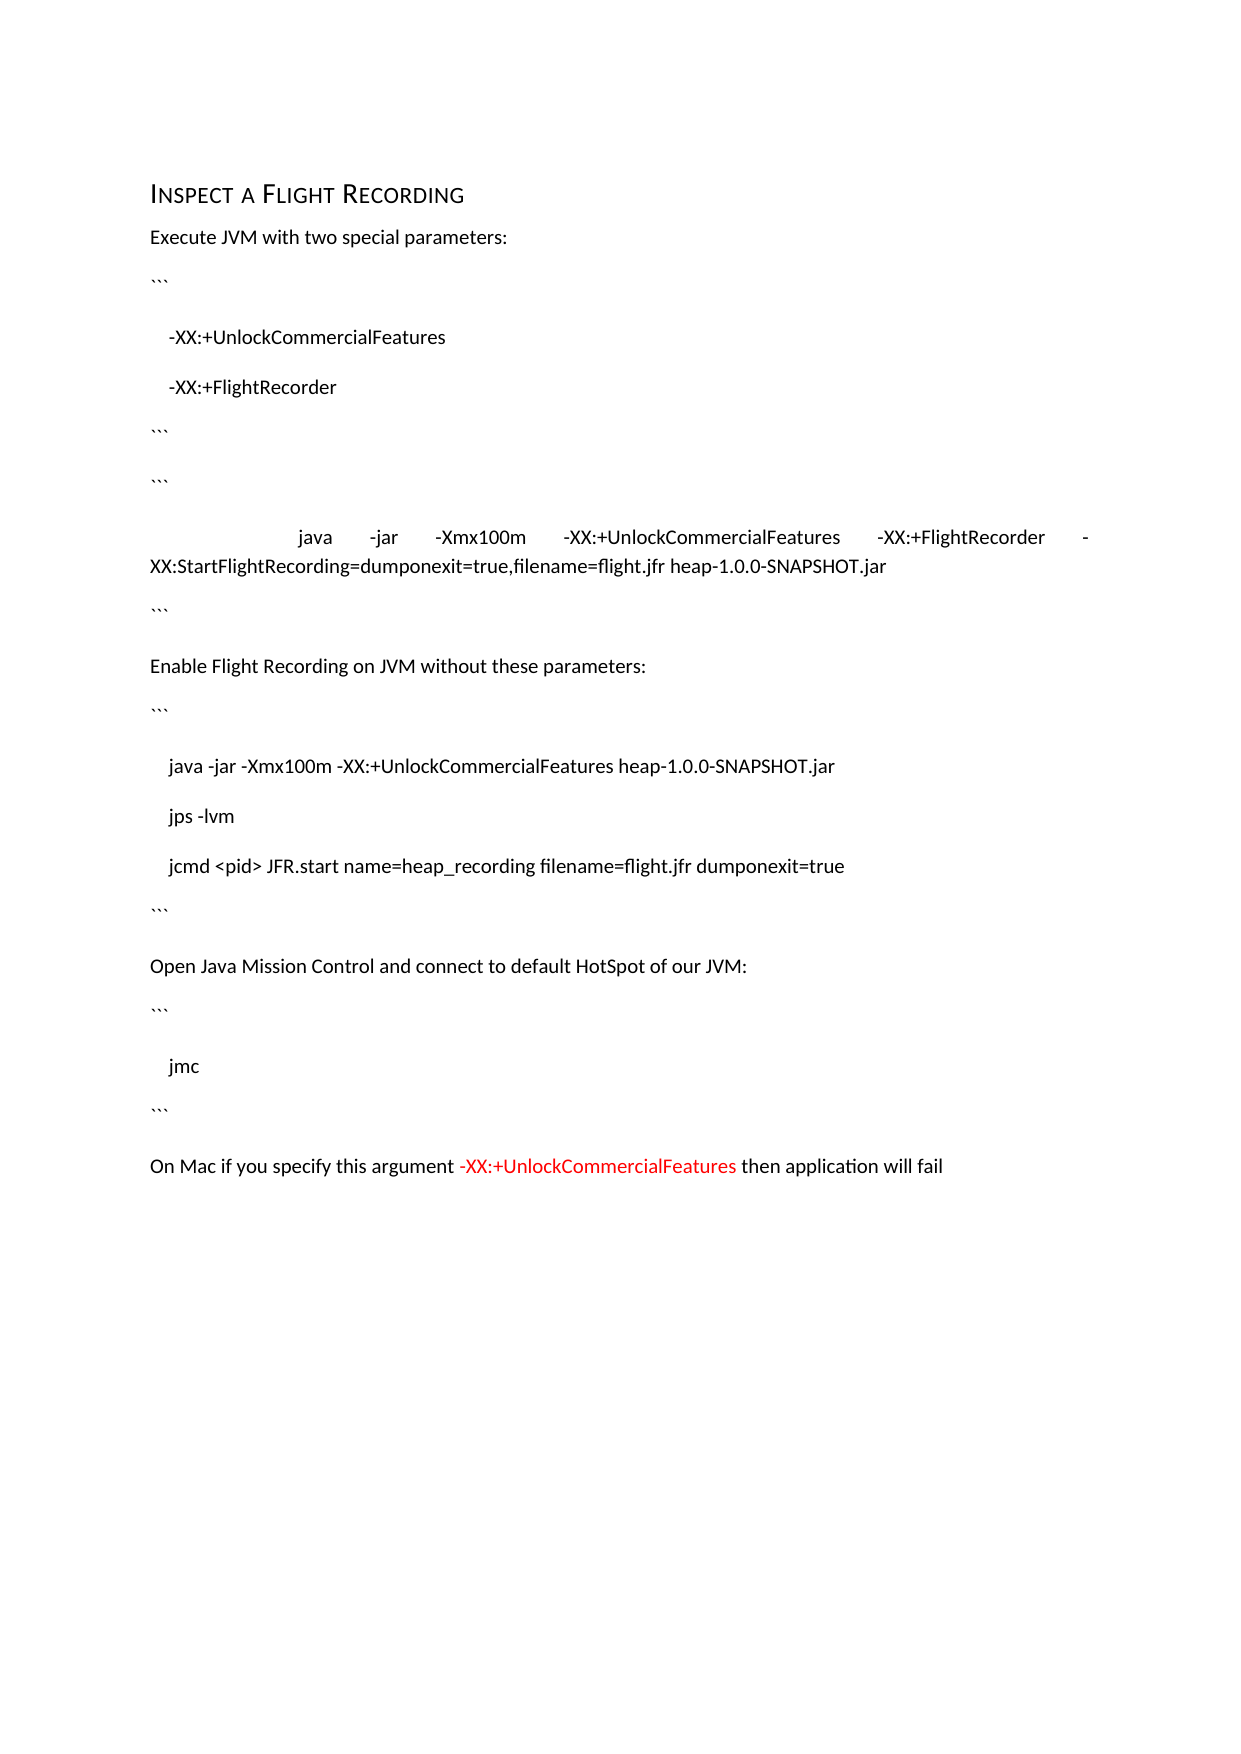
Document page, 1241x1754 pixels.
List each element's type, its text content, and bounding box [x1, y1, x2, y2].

text ``` [150, 903, 1090, 929]
text ``` [150, 703, 1090, 729]
text jcmd <pid> JFR.start name=heap_recording filename=flight.jfr dumponexit=true [150, 853, 1090, 879]
text ``` [150, 1103, 1090, 1129]
text java -jar -Xmx100m -XX:+UnlockCommercialFeatures -XX:+FlightRecorder -XX:StartFlightRecording=dumponexit=true,filename=flight.jfr heap-1.0.0-SNAPSHOT.jar [150, 524, 1090, 579]
subtitle Inspect a Flight Recording [150, 175, 1090, 211]
text -XX:+FlightRecorder [150, 374, 1090, 400]
text jmc [150, 1053, 1090, 1079]
text ``` [150, 1003, 1090, 1029]
text Execute JVM with two special parameters: [150, 224, 1090, 250]
text java -jar -Xmx100m -XX:+UnlockCommercialFeatures heap-1.0.0-SNAPSHOT.jar [150, 753, 1090, 779]
text ``` [150, 603, 1090, 629]
text On Mac if you specify this argument -XX:+UnlockCommercialFeatures then application will fail [150, 1153, 1090, 1179]
text ``` [150, 424, 1090, 450]
text jps -lvm [150, 803, 1090, 829]
text Enable Flight Recording on JVM without these parameters: [150, 653, 1090, 679]
text Open Java Mission Control and connect to default HotSpot of our JVM: [150, 953, 1090, 979]
text -XX:+UnlockCommercialFeatures [150, 324, 1090, 350]
text ``` [150, 474, 1090, 500]
text ``` [150, 274, 1090, 300]
